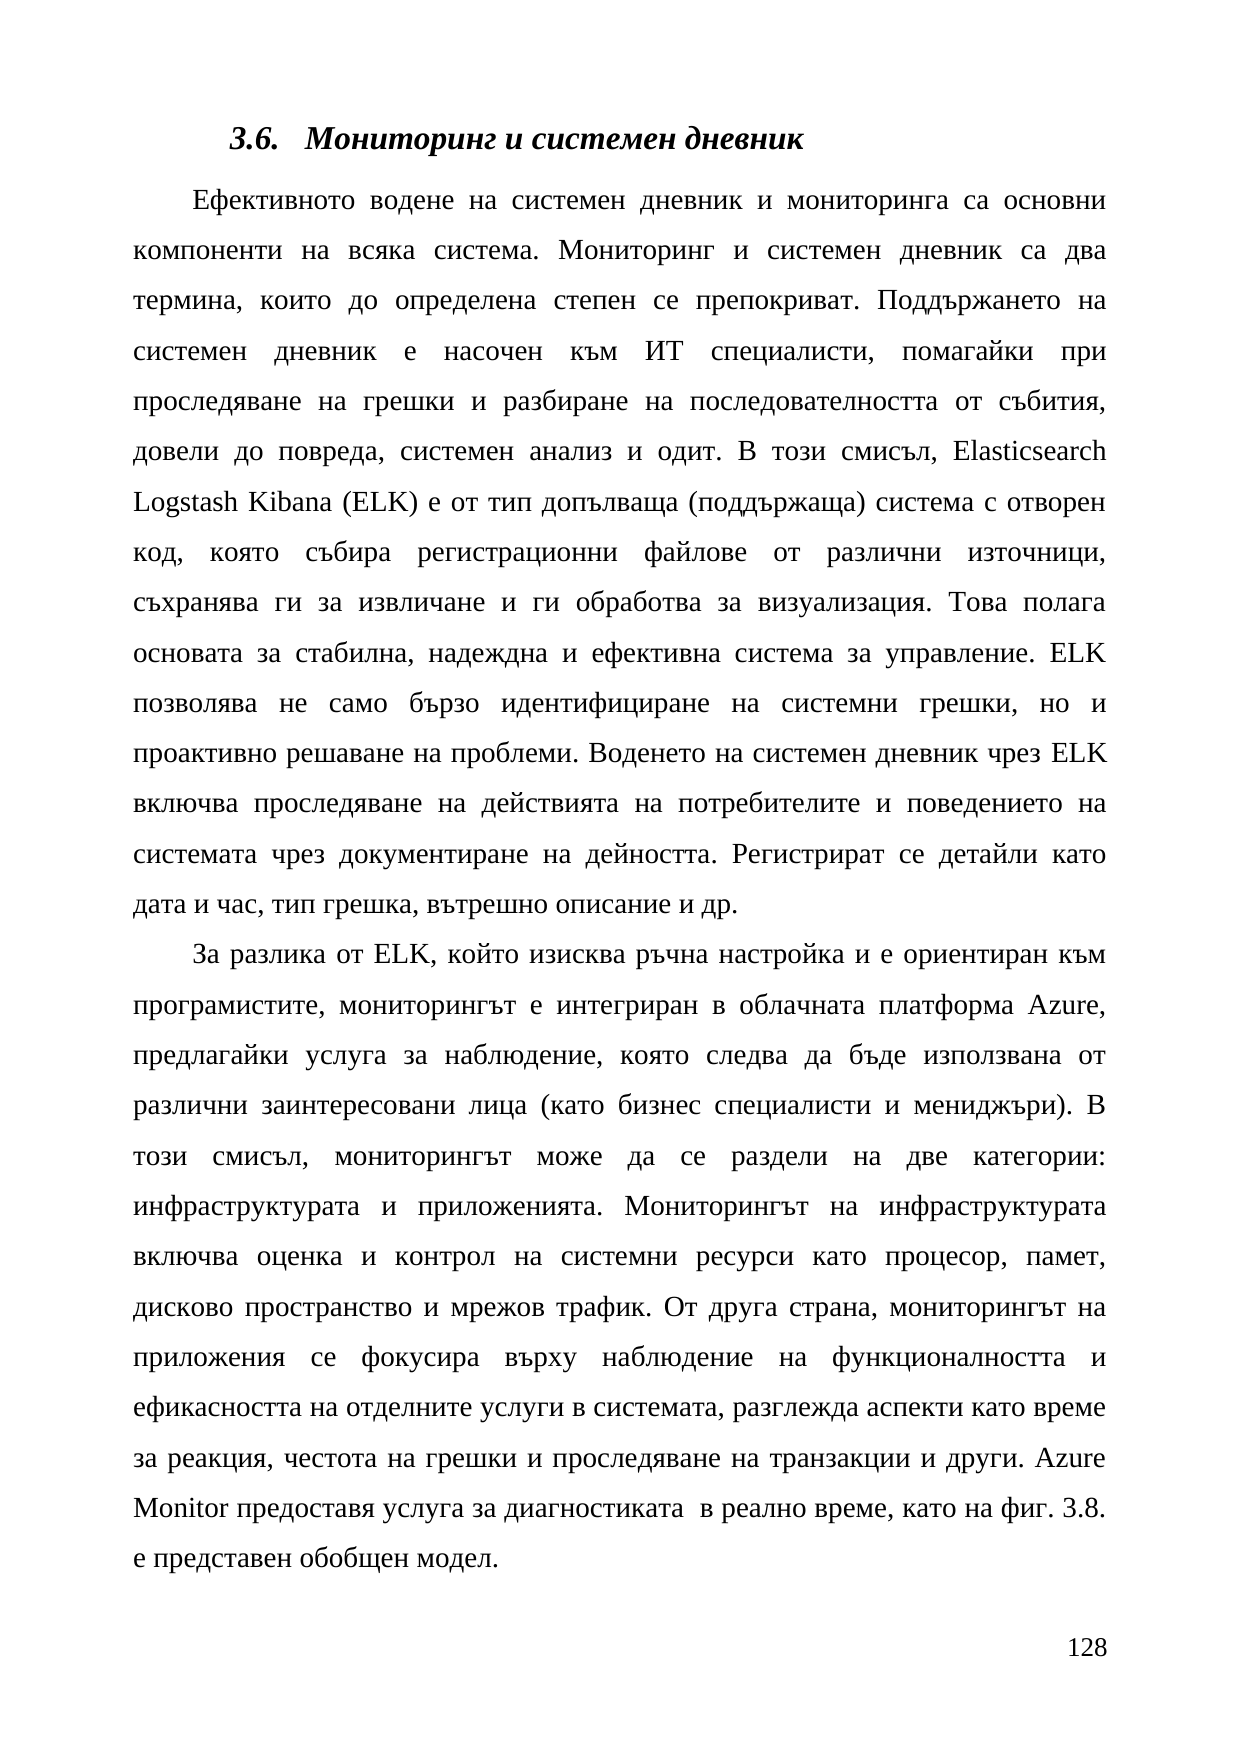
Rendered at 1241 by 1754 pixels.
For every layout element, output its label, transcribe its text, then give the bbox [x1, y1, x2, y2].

subtitle Мониторинг и системен дневник [229, 118, 1107, 156]
text За разлика от ELK, който изисква ръчна настройка и е ориентиран към програмистите, мониторингът е интегриран в облачната платформа Azure, предлагайки услуга за наблюдение, която следва да бъде използвана от различни заинтересовани лица (като бизнес специалисти и мениджъри). В този смисъл, мониторингът може да се раздели на две категории: инфраструктурата и приложенията. Мониторингът на инфраструктурата включва оценка и контрол на системни ресурси като процесор, памет, дисково пространство и мрежов трафик. От друга страна, мониторингът на приложения се фокусира върху наблюдение на функционалността и ефикасността на отделните услуги в системата, разглежда аспекти като време за реакция, честота на грешки и проследяване на транзакции и други. Azure Monitor предоставя услуга за диагностиката в реално време, като на фиг. 3.8. е представен обобщен модел. [133, 937, 1107, 1574]
text Ефективното водене на системен дневник и мониторинга са основни компоненти на всяка система. Мониторинг и системен дневник са два термина, които до определена степен се препокриват. Поддържането на системен дневник е насочен към ИТ специалисти, помагайки при проследяване на грешки и разбиране на последователността от събития, довели до повреда, системен анализ и одит. В този смисъл, Elasticsearch Logstash Kibana (ELK) е от тип допълваща (поддържаща) система с отворен код, която събира регистрационни файлове от различни източници, съхранява ги за извличане и ги обработва за визуализация. Това полага основата за стабилна, надеждна и ефективна система за управление. ELK позволява не само бързо идентифициране на системни грешки, но и проактивно решаване на проблеми. Воденето на системен дневник чрез ELK включва проследяване на действията на потребителите и поведението на системата чрез документиране на дейността. Регистрират се детайли като дата и час, тип грешка, вътрешно описание и др. [133, 182, 1107, 920]
